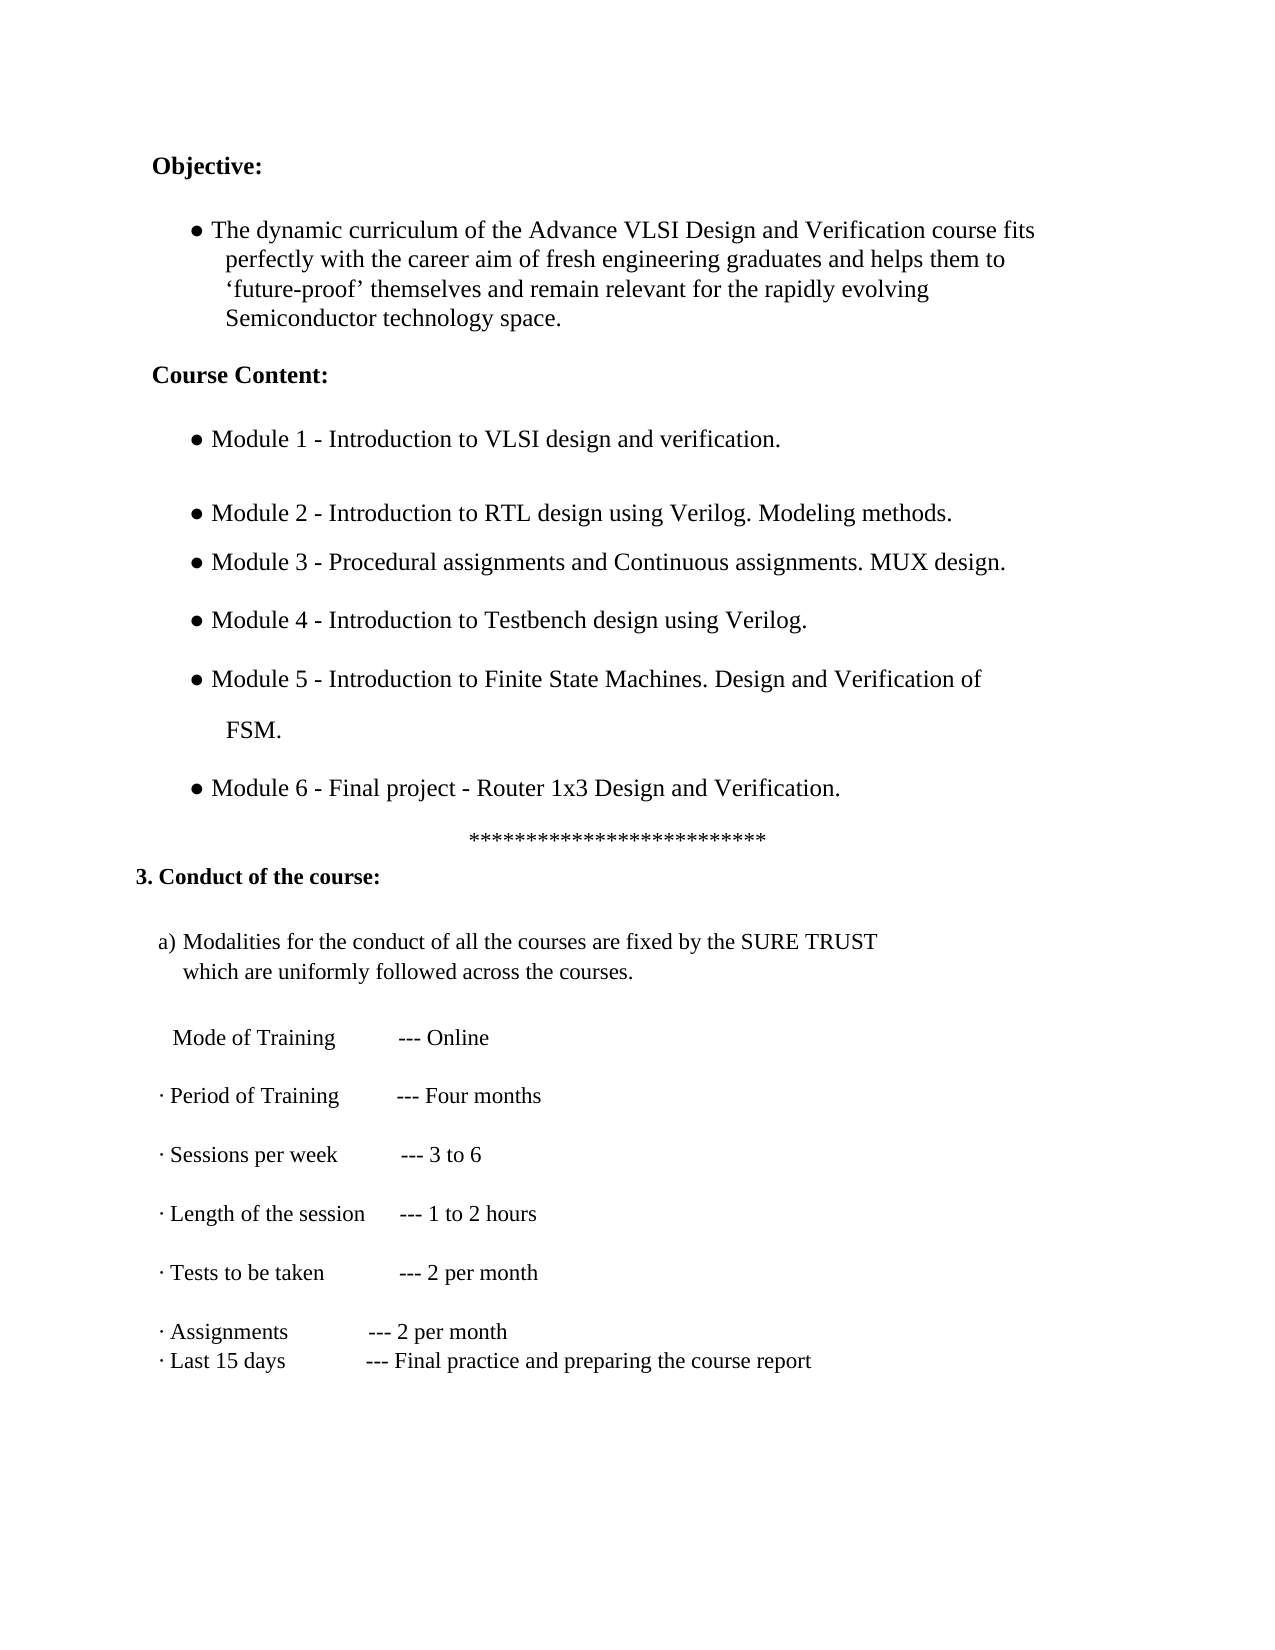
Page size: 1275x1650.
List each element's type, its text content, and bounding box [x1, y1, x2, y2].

subtitle Objective: [152, 151, 1139, 180]
list Module 1 - Introduction to VLSI design and verification. [189, 423, 1137, 452]
text ************************** [97, 827, 1138, 854]
list Module 4 - Introduction to Testbench design using Verilog. [189, 605, 1137, 634]
text ∙ Period of Training --- Four months [158, 1082, 1139, 1109]
list Module 5 - Introduction to Finite State Machines. Design and Verification of [189, 664, 1137, 693]
text ● The dynamic curriculum of the Advance VLSI Design and Verification course fits perfectly with the career aim of fresh engineering graduates and helps them to ‘future-proof’ themselves and remain relevant for the rapidly evolving Semiconductor technology space. [189, 215, 1080, 332]
text 3. Conduct of the course: [136, 863, 1139, 889]
subtitle Course Content: [152, 360, 1139, 388]
text ∙ Sessions per week --- 3 to 6 [158, 1141, 1139, 1168]
text ∙ Assignments --- 2 per month [158, 1318, 1139, 1344]
text ∙ Last 15 days --- Final practice and preparing the course report [158, 1347, 1139, 1374]
list Module 2 - Introduction to RTL design using Verilog. Modeling methods. [189, 498, 1137, 527]
text ∙ Length of the session --- 1 to 2 hours [158, 1200, 1139, 1226]
list Modalities for the conduct of all the courses are fixed by the SURE TRUST which are uniformly followed across the courses. [158, 928, 932, 984]
text ∙ Tests to be taken --- 2 per month [158, 1259, 1139, 1285]
text FSM. [225, 715, 1137, 744]
text Mode of Training --- Online [172, 1023, 1139, 1050]
list Module 6 - Final project - Router 1x3 Design and Verification. [189, 773, 1137, 802]
list Module 3 - Procedural assignments and Continuous assignments. MUX design. [189, 547, 1137, 576]
